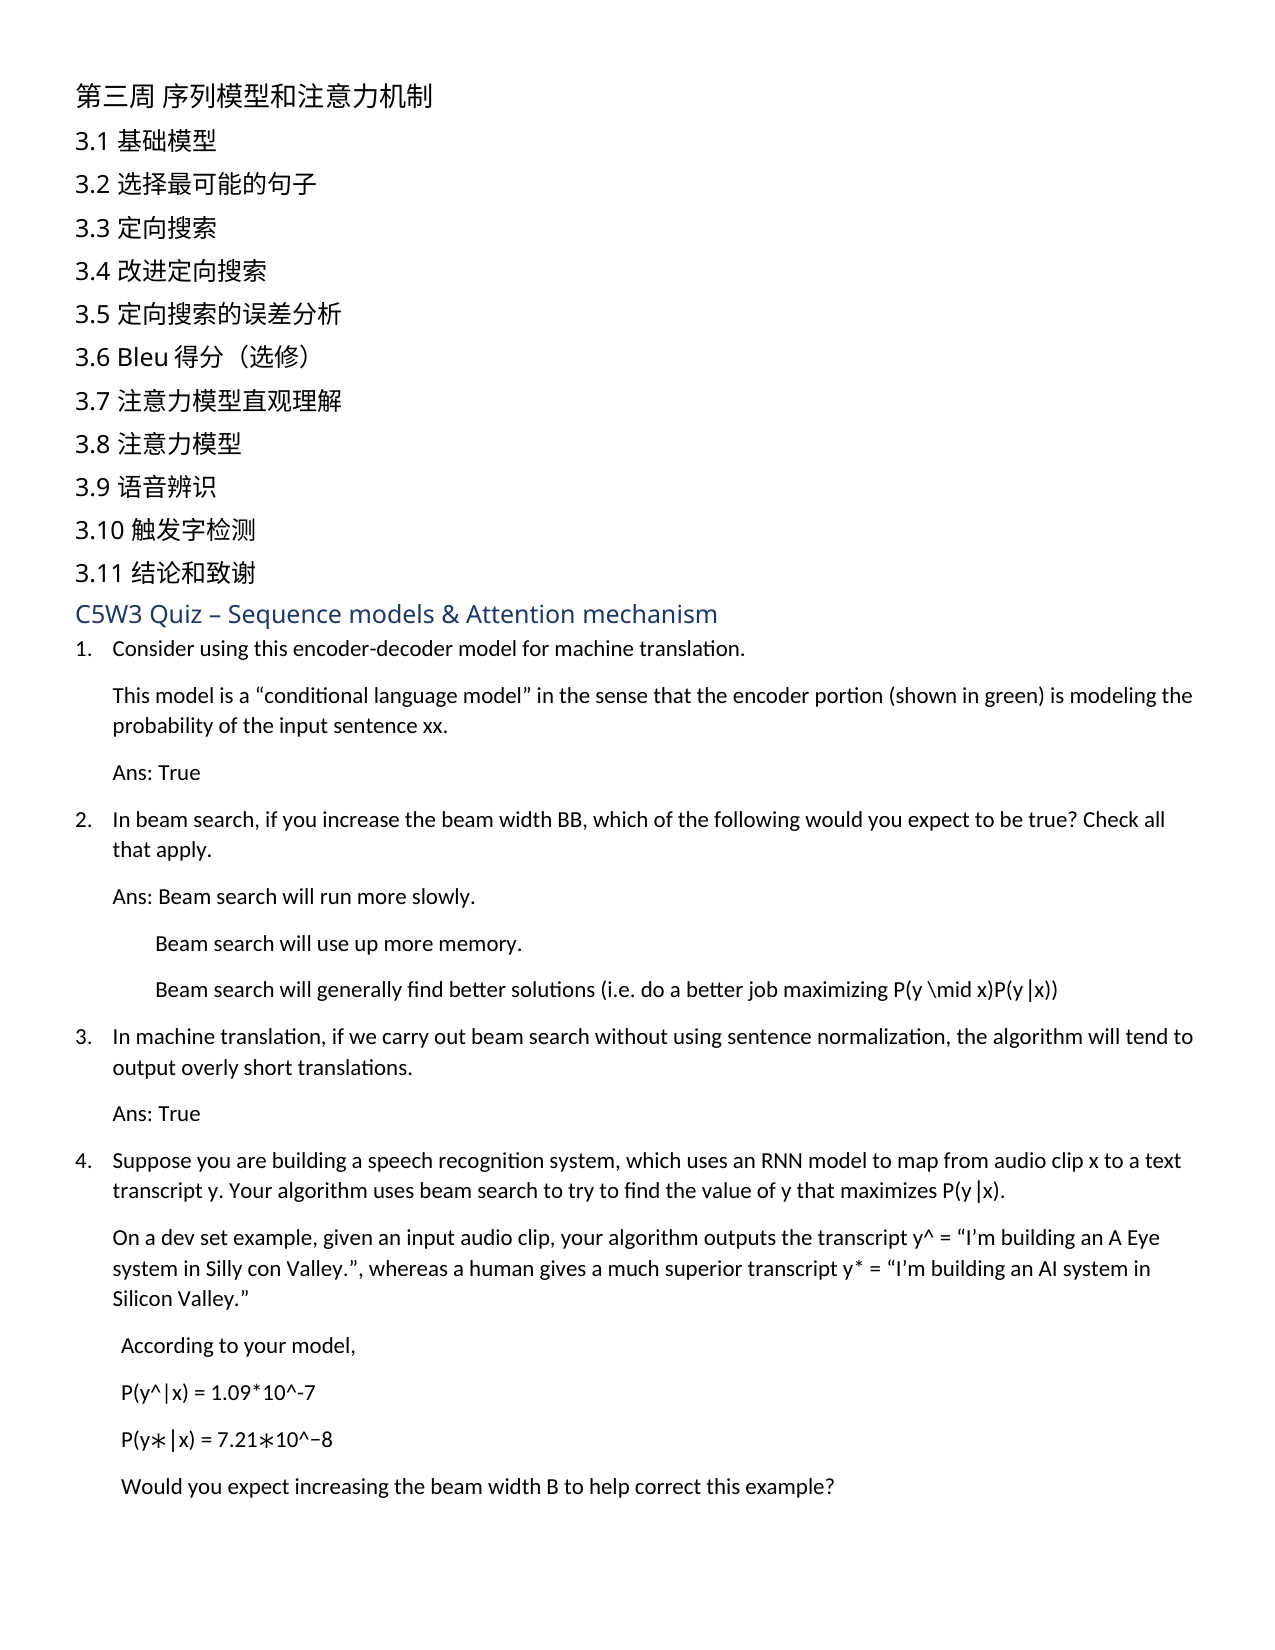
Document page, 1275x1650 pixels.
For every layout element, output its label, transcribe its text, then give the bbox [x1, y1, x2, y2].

list Suppose you are building a speech recognition system, which uses an RNN model to map from audio clip x to a text transcript y. Your algorithm uses beam search to try to find the value of y that maximizes P(y∣x). [75, 1146, 1200, 1204]
text Ans: True [75, 758, 1200, 786]
subtitle 3.6 Bleu得分（选修） [75, 338, 1200, 374]
text This model is a “conditional language model” in the sense that the encoder portion (shown in green) is modeling the probability of the input sentence xx. [112, 681, 1200, 739]
subtitle 3.1 基础模型 [75, 122, 1200, 158]
list Consider using this encoder-decoder model for machine translation. [75, 634, 1200, 662]
subtitle 3.11 结论和致谢 [75, 554, 1200, 590]
subtitle 3.7 注意力模型直观理解 [75, 381, 1200, 417]
subtitle 3.5 定向搜索的误差分析 [75, 294, 1200, 331]
text Ans: True [75, 1099, 1200, 1127]
subtitle 3.10 触发字检测 [75, 511, 1200, 547]
subtitle 第三周 序列模型和注意力机制 [75, 75, 1200, 114]
text P(y∗∣x) = 7.21∗10^−8 [121, 1424, 1200, 1453]
subtitle 3.4 改进定向搜索 [75, 251, 1200, 287]
text Beam search will generally find better solutions (i.e. do a better job maximizing P(y \mid x)P(y∣x)) [75, 976, 1200, 1003]
list In machine translation, if we carry out beam search without using sentence normalization, the algorithm will tend to output overly short translations. [75, 1022, 1200, 1081]
text On a dev set example, given an input audio clip, your algorithm outputs the transcript y^ = “I’m building an A Eye system in Silly con Valley.”, whereas a human gives a much superior transcript y* = “I’m building an AI system in Silicon Valley.” [112, 1223, 1200, 1312]
text P(y^|x) = 1.09*10^-7 [121, 1378, 1200, 1406]
text Ans: Beam search will run more slowly. [75, 882, 1200, 910]
text According to your model, [121, 1331, 1200, 1359]
subtitle 3.2 选择最可能的句子 [75, 165, 1200, 201]
subtitle 3.9 语音辨识 [75, 467, 1200, 504]
subtitle 3.8 注意力模型 [75, 424, 1200, 460]
subtitle 3.3 定向搜索 [75, 208, 1200, 244]
list In beam search, if you increase the beam width BB, which of the following would you expect to be true? Check all that apply. [75, 805, 1200, 863]
text Beam search will use up more memory. [75, 929, 1200, 957]
subtitle C5W3 Quiz – Sequence models & Attention mechanism [75, 597, 1200, 631]
text Would you expect increasing the beam width B to help correct this example? [75, 1472, 1200, 1500]
